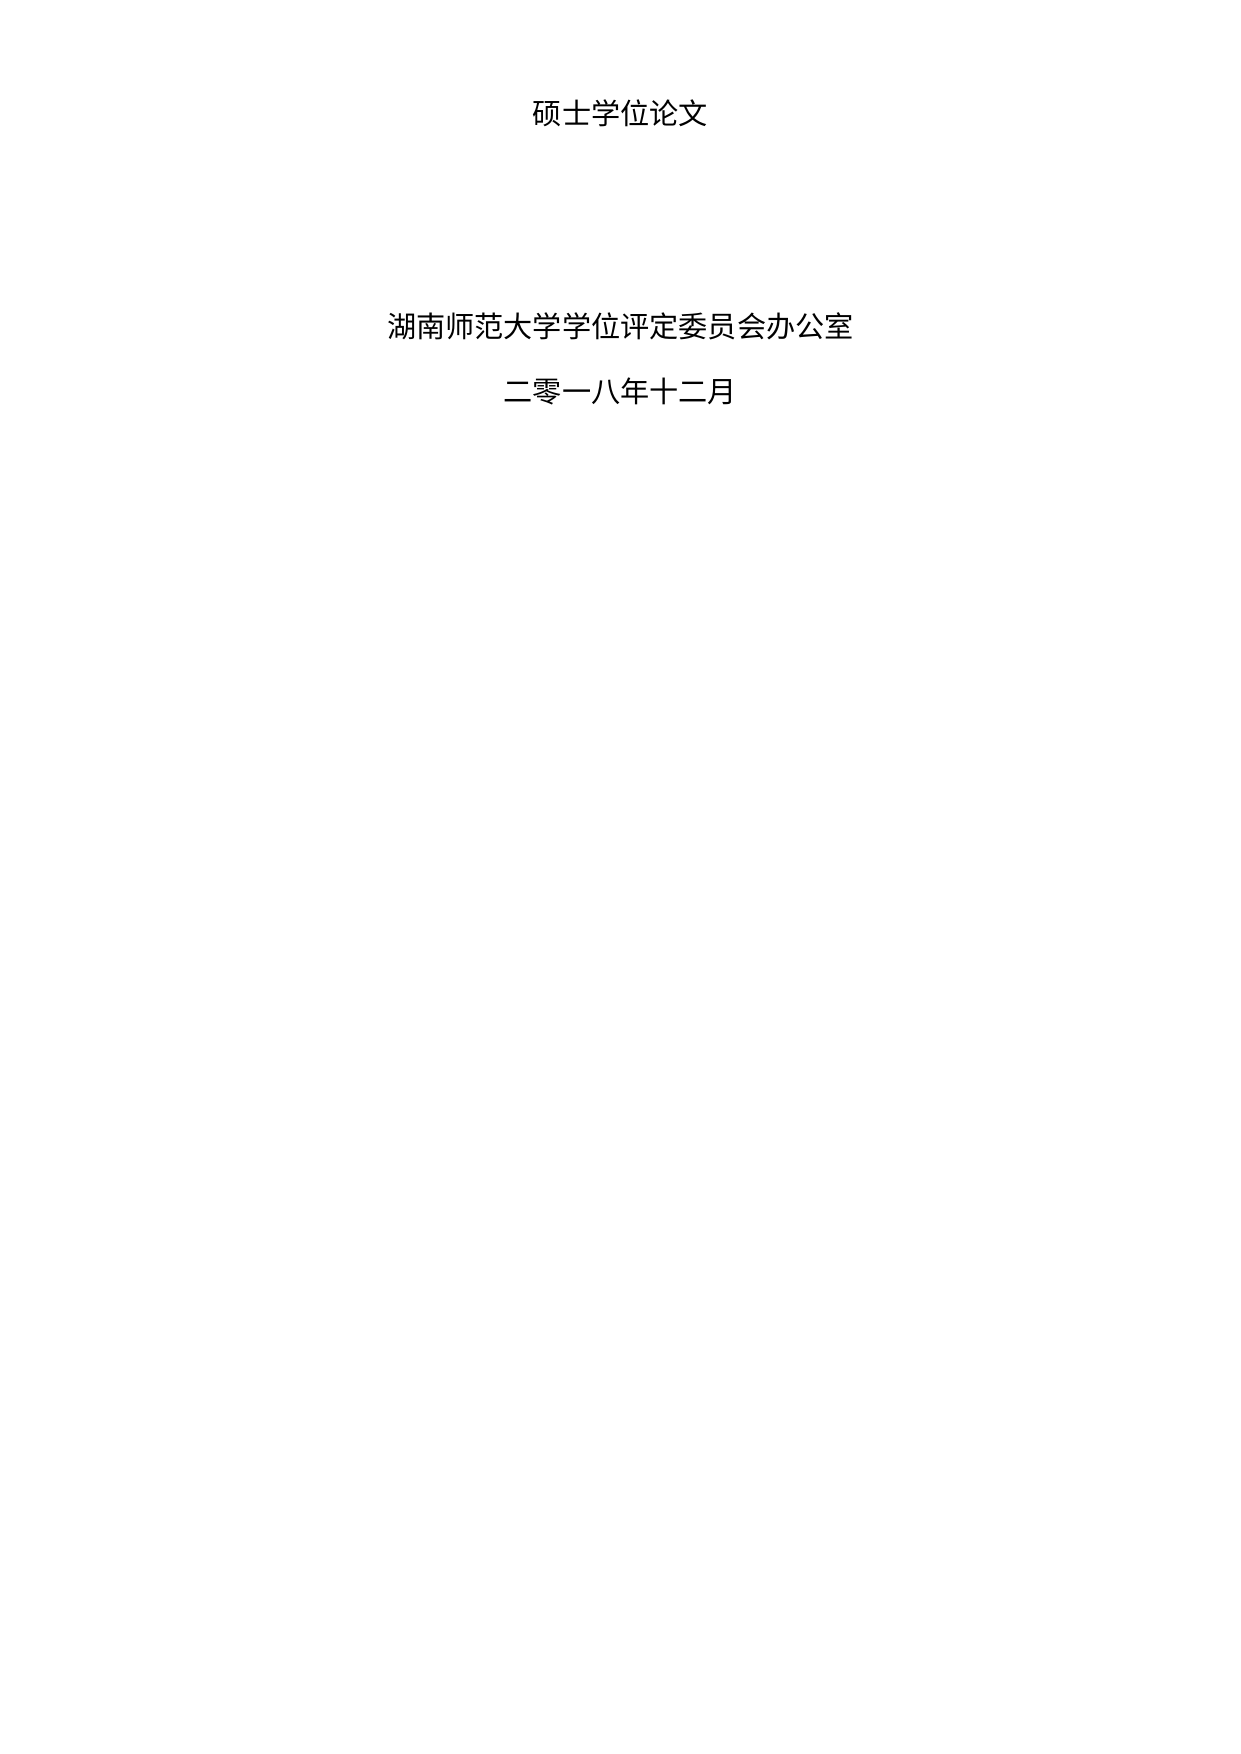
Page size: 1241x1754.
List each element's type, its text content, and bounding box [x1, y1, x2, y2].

text 二零一八年十二月 [187, 357, 1053, 422]
text 湖南师范大学学位评定委员会办公室 [187, 292, 1053, 357]
